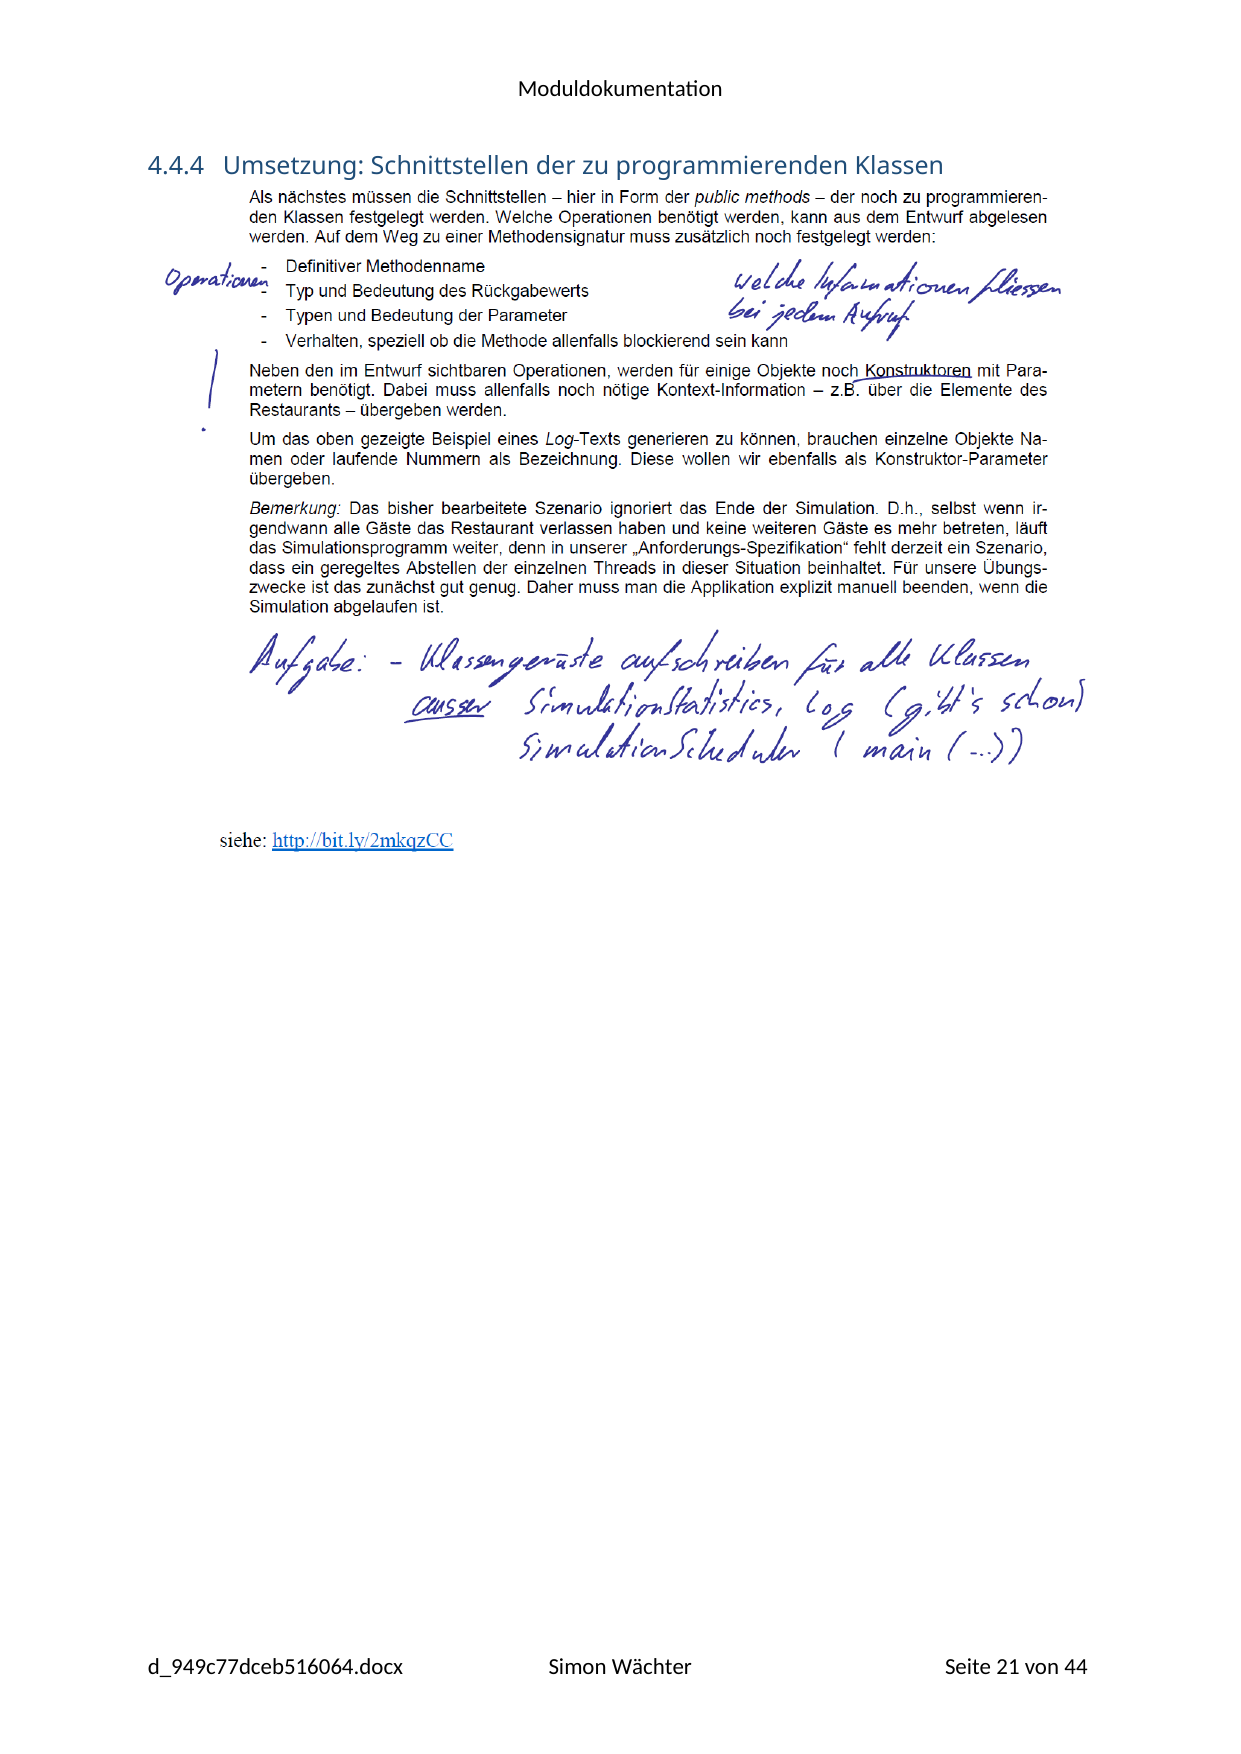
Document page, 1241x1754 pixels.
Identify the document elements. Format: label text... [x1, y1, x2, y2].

picture [147, 184, 1093, 854]
subtitle Umsetzung: Schnittstellen der zu programmierenden Klassen [148, 148, 1093, 182]
